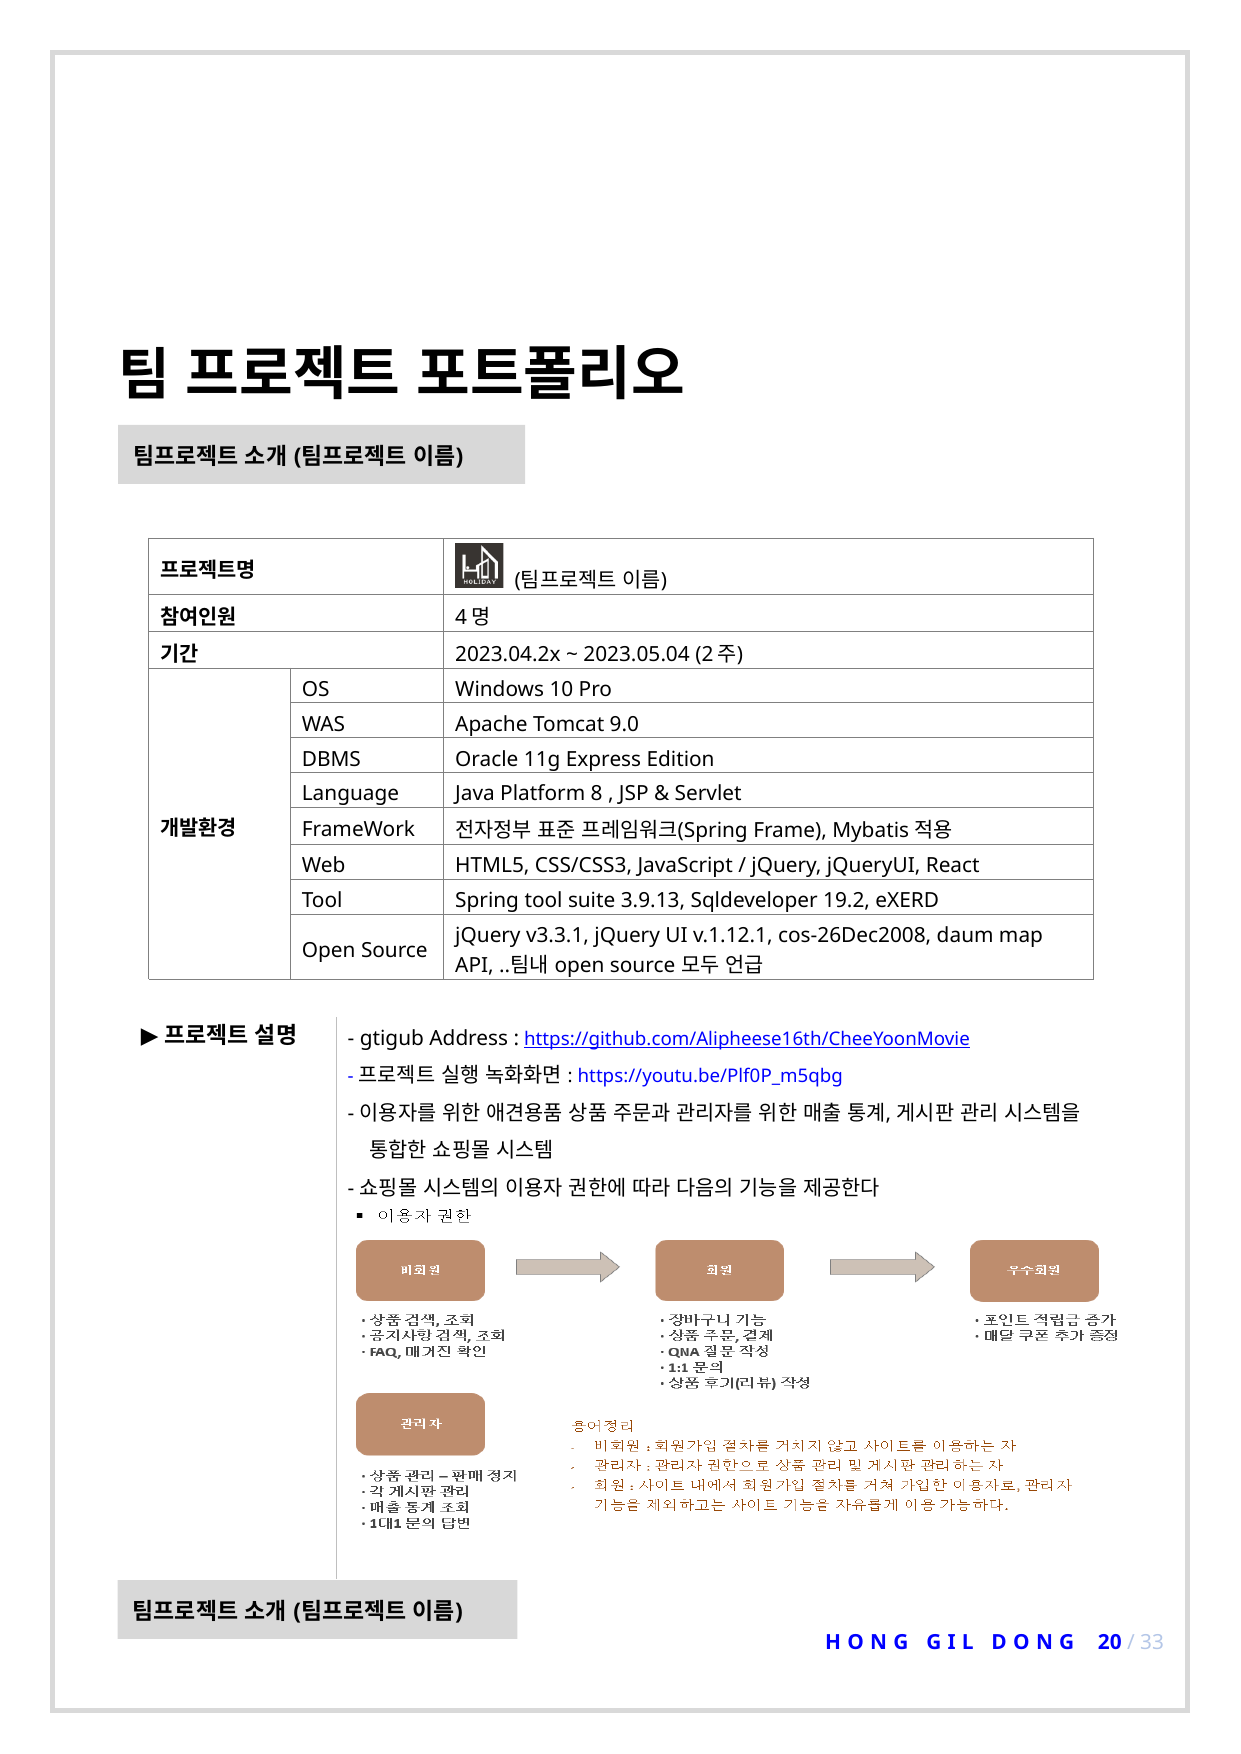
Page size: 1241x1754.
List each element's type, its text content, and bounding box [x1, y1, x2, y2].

table_cell Oracle 11g Express Edition [444, 738, 1093, 772]
table_cell 참여인원 [149, 595, 443, 631]
table_cell FrameWork [291, 808, 443, 844]
table_cell HTML5, CSS/CSS3, JavaScript / jQuery, jQueryUI, React [444, 845, 1093, 879]
picture [347, 1204, 1132, 1537]
table_cell 전자정부 표준 프레임워크(Spring Frame), Mybatis 적용 [444, 808, 1093, 844]
table_cell Apache Tomcat 9.0 [444, 703, 1093, 737]
table_cell 기간 [149, 632, 443, 667]
table_cell 개발환경 [149, 669, 290, 979]
table_header ▶ 프로젝트 설명 [129, 1017, 336, 1579]
table_header (팀프로젝트 이름) [444, 539, 1093, 594]
table_cell 2023.04.2x ~ 2023.05.04 (2주) [444, 632, 1093, 667]
table_cell Language [291, 773, 443, 807]
text 팀 프로젝트 포트폴리오 [118, 312, 1122, 425]
picture [455, 543, 504, 588]
table_cell WAS [291, 703, 443, 737]
table_cell Spring tool suite 3.9.13, Sqldeveloper 19.2, eXERD [444, 880, 1093, 913]
table_cell Tool [291, 880, 443, 913]
table_cell OS [291, 669, 443, 702]
table_cell Open Source [291, 915, 443, 979]
table_cell 4명 [444, 595, 1093, 631]
table_cell Web [291, 845, 443, 879]
table_header 프로젝트명 [149, 539, 443, 594]
table_header - gtigub Address : https://github.com/Alipheese16th/CheeYoonMovie - 프로젝트 실행 녹화화면 : https://youtu.be/Plf0P_m5qbg - 이용자를 위한 애견용품 상품 주문과 관리자를 위한 매출 통계, 게시판 관리 시스템을 통합한 쇼핑몰 시스템 - 쇼핑몰 시스템의 이용자 권한에 따라 다음의 기능을 제공한다 [337, 1017, 1144, 1579]
table_cell jQuery v3.3.1, jQuery UI v.1.12.1, cos-26Dec2008, daum map API, ..팀내 open source 모두 언급 [444, 915, 1093, 979]
table_cell Java Platform 8 , JSP & Servlet [444, 773, 1093, 807]
table_cell DBMS [291, 738, 443, 772]
table_cell Windows 10 Pro [444, 669, 1093, 702]
